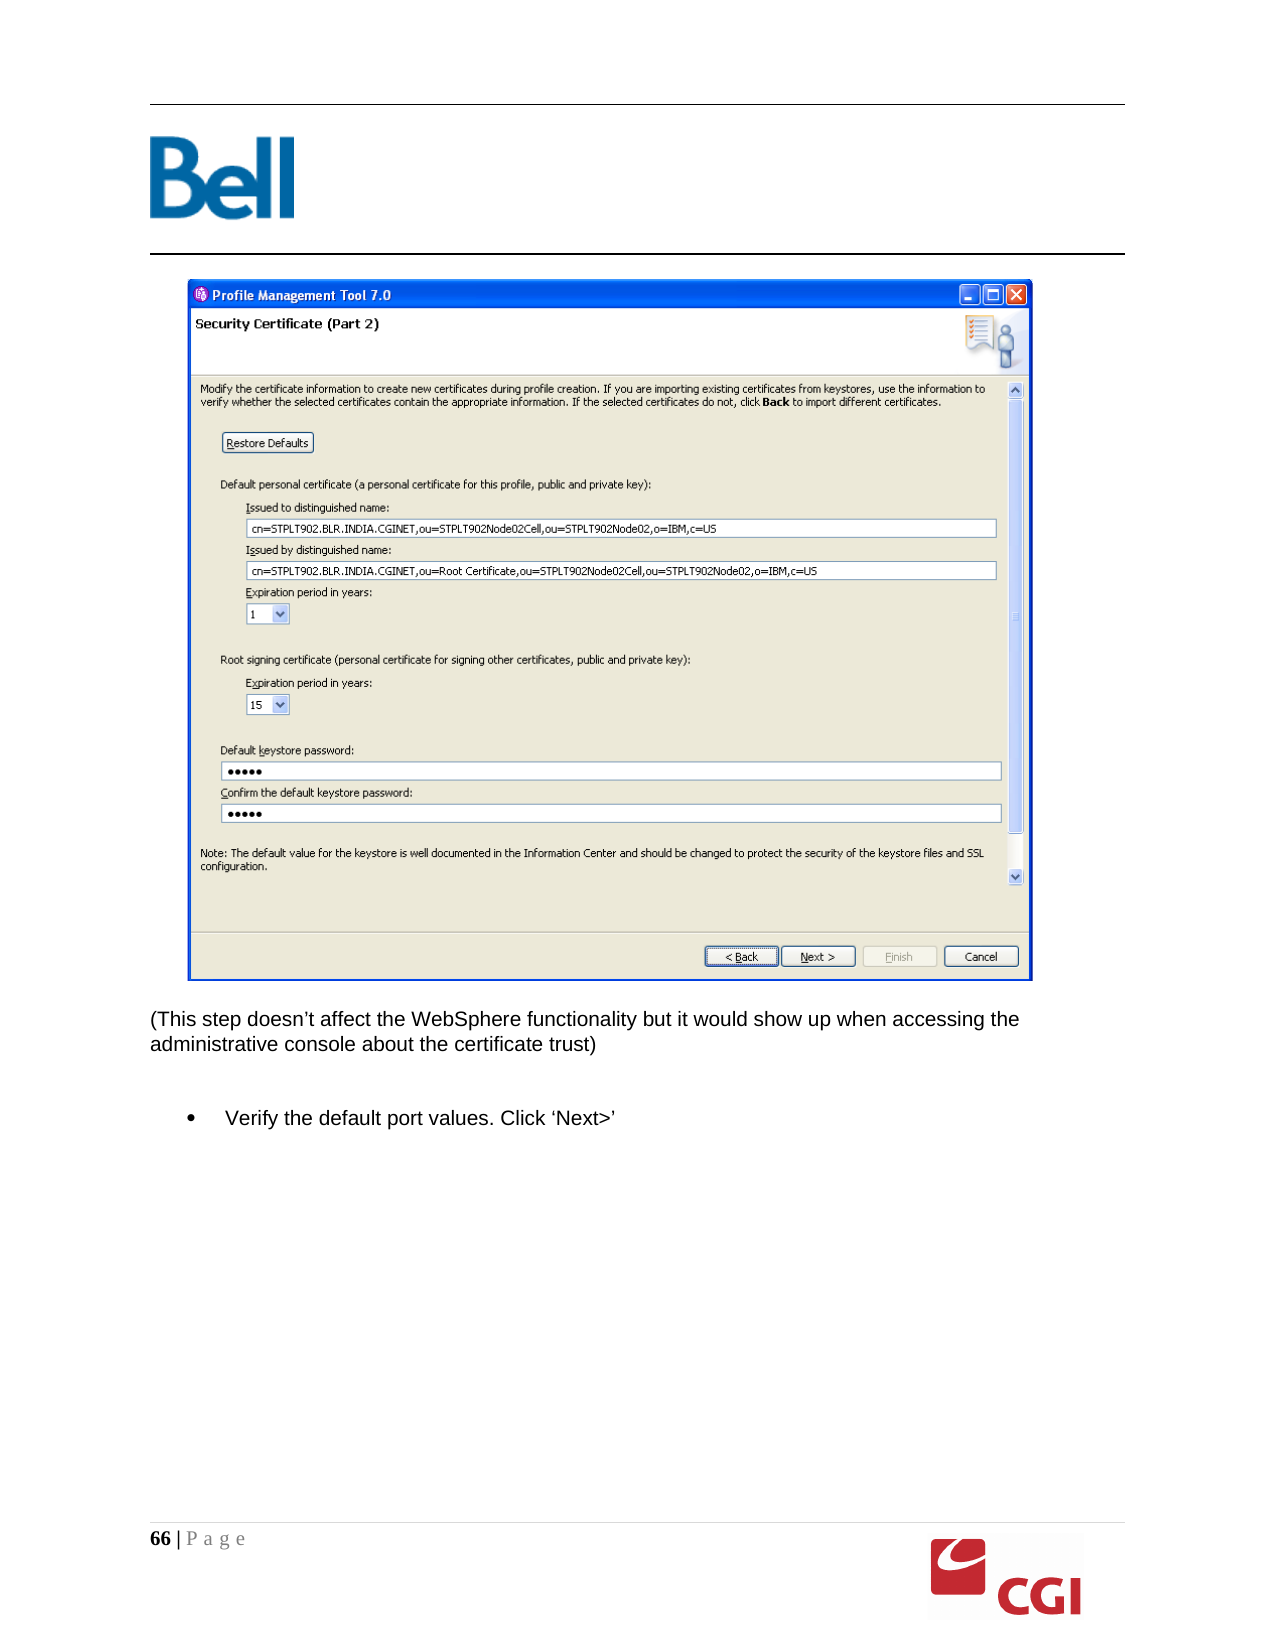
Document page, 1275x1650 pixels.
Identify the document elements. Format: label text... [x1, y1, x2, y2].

picture [150, 136, 294, 222]
picture [927, 1533, 1084, 1620]
picture [187, 279, 1033, 981]
text (This step doesn’t affect the WebSphere functionality but it would show up when accessing the administrative console about the certificate trust) [150, 1006, 1125, 1056]
list Verify the default port values. Click ‘Next>’ [187, 1106, 1125, 1130]
